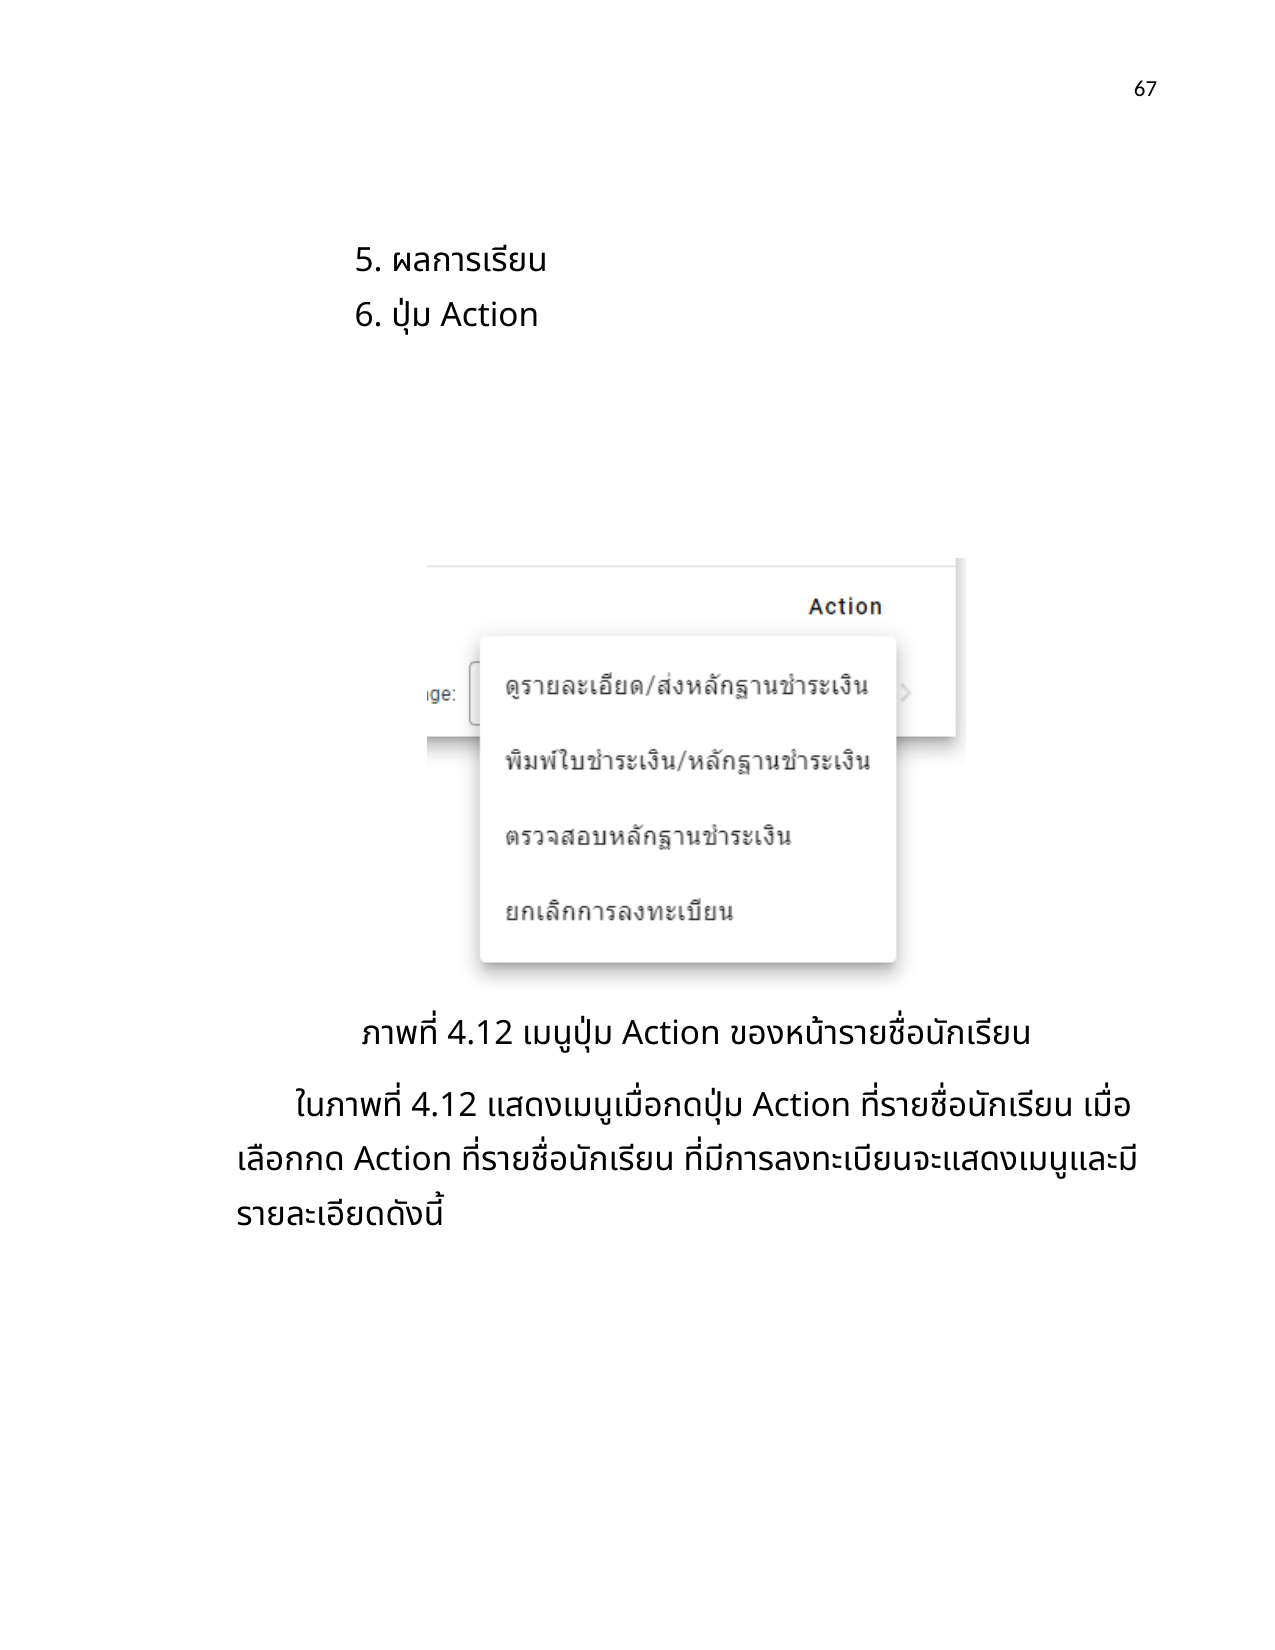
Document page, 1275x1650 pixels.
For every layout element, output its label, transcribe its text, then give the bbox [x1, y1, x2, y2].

list 5. ผลการเรียน [236, 236, 1157, 287]
list 6. ปุ่ม Action [236, 291, 1157, 341]
text ภาพที่ 4.12 เมนูปุ่ม Action ของหน้ารายชื่อนักเรียน [236, 1009, 1157, 1060]
text ในภาพที่ 4.12 แสดงเมนูเมื่อกดปุ่ม Action ที่รายชื่อนักเรียน เมื่อเลือกกด Action ที่รายชื่อนักเรียน ที่มีการลงทะเบียนจะแสดงเมนูและมีรายละเอียดดังนี้ [236, 1080, 1157, 1240]
picture [427, 558, 967, 991]
